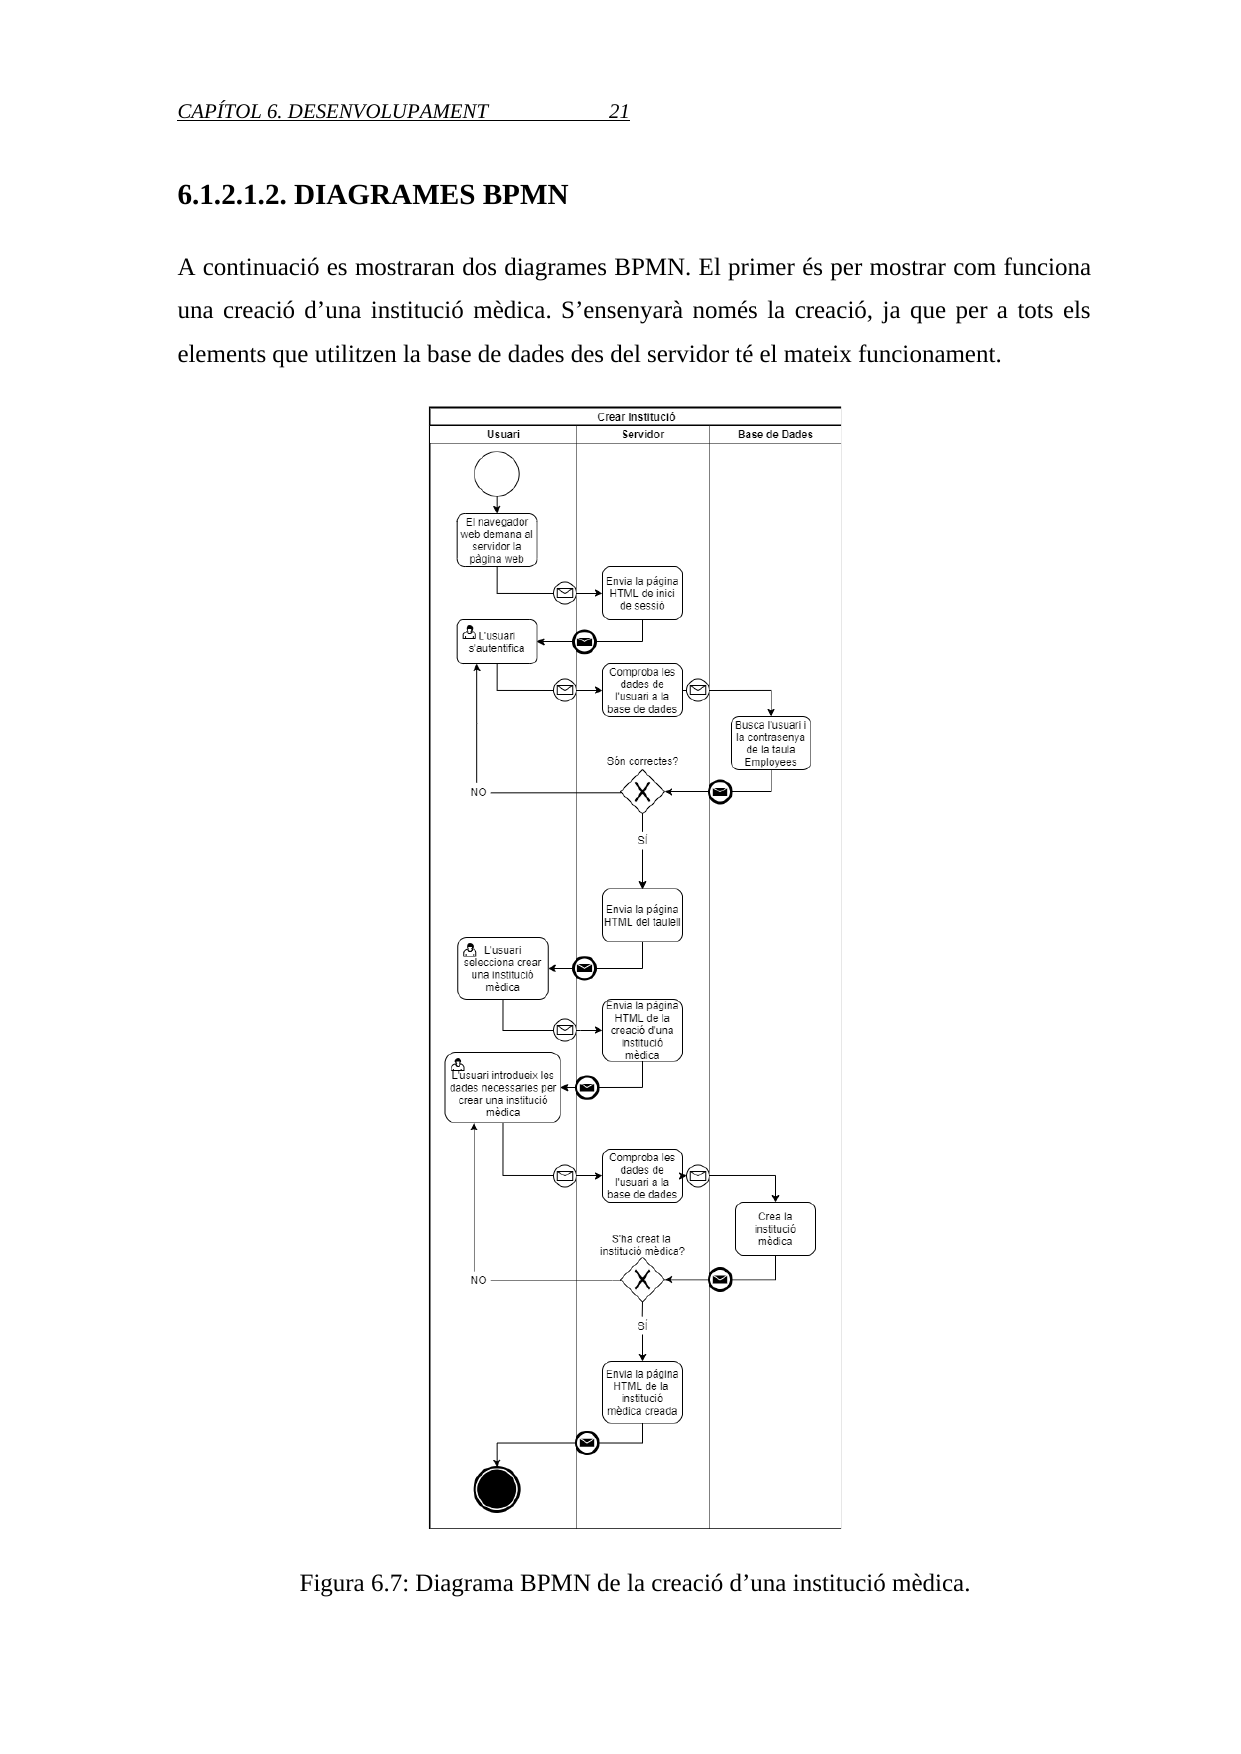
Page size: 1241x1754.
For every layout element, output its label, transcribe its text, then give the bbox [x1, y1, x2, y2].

subtitle DIAGRAMES BPMN [177, 177, 1092, 211]
picture [428, 406, 842, 1529]
text A continuació es mostraran dos diagrames BPMN. El primer és per mostrar com funciona una creació d’una institució mèdica. S’ensenyarà només la creació, ja que per a tots els elements que utilitzen la base de dades des del servidor té el mateix funcionament. [177, 252, 1092, 367]
